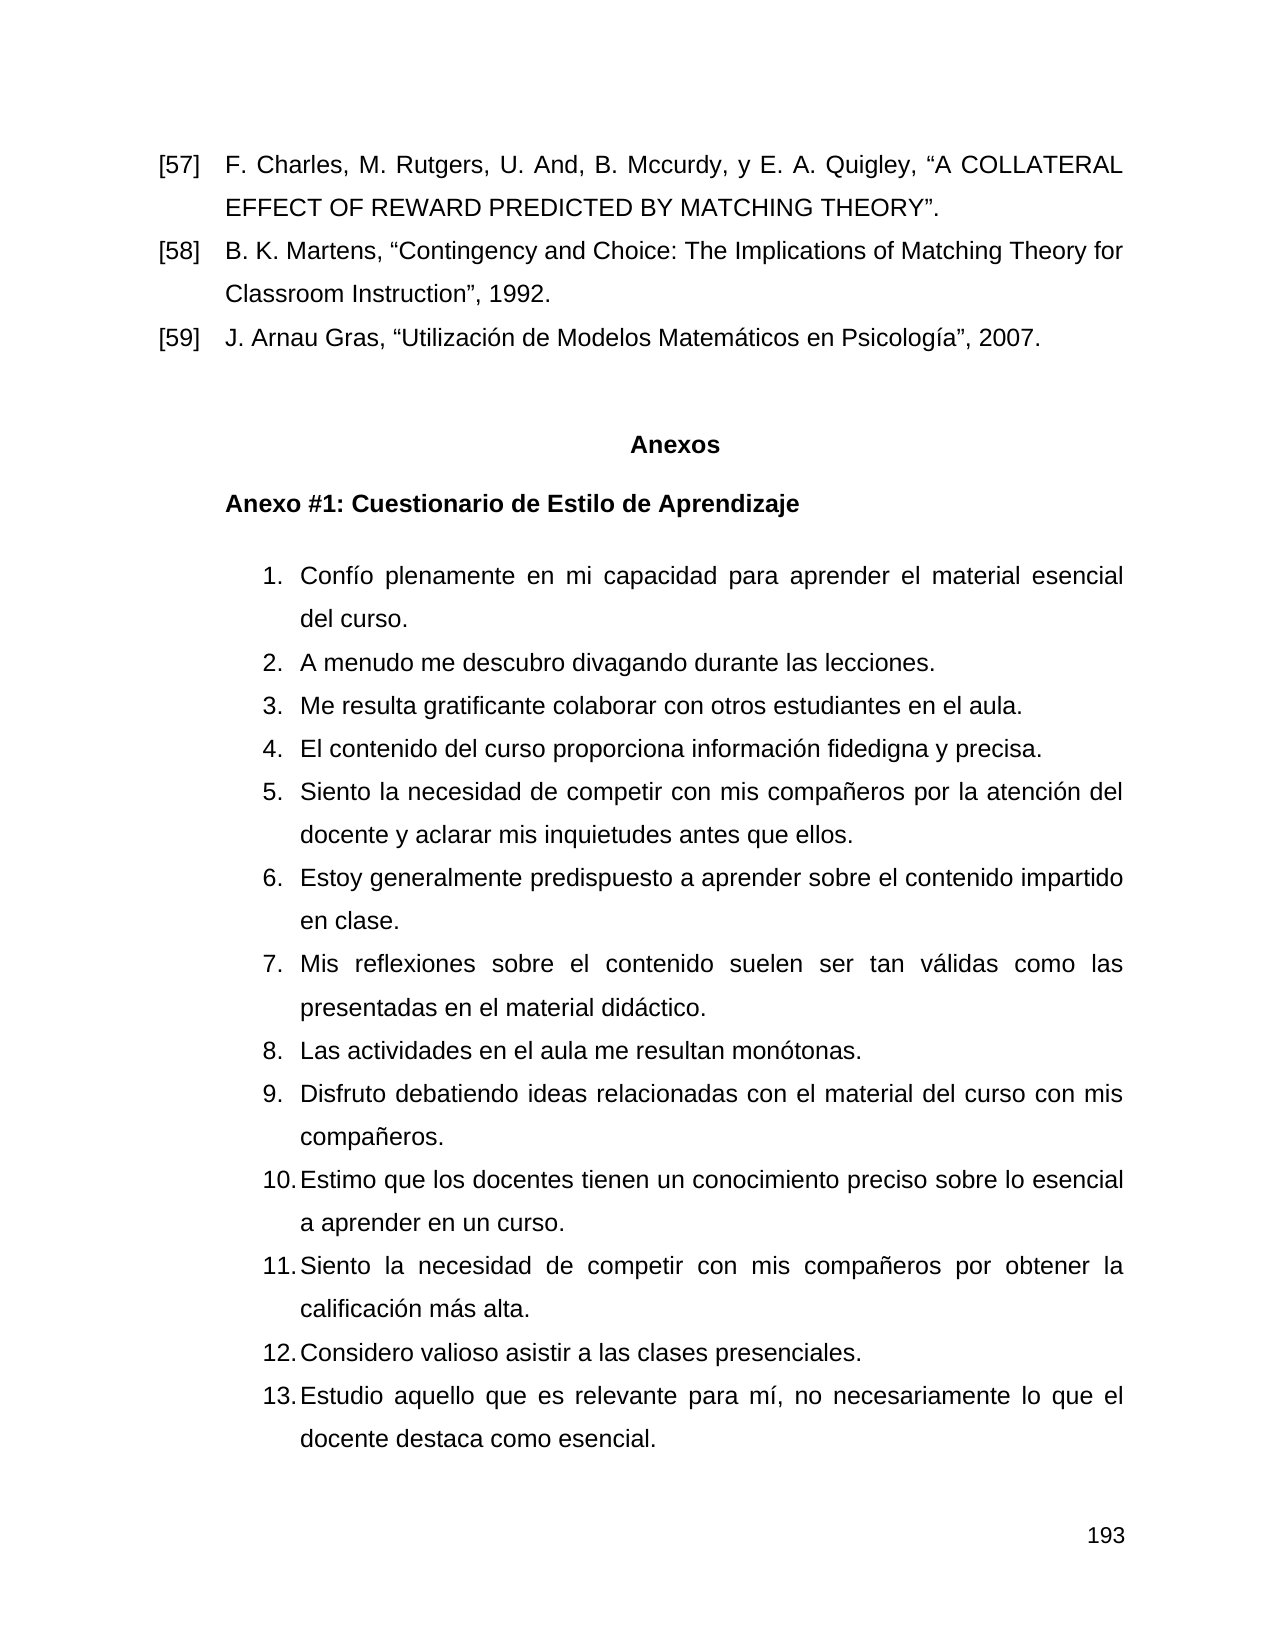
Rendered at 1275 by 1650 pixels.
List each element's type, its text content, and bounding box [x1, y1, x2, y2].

list Siento la necesidad de competir con mis compañeros por obtener la calificación más alta. [262, 1251, 1125, 1323]
list Considero valioso asistir a las clases presenciales. [262, 1337, 1125, 1366]
list Estudio aquello que es relevante para mí, no necesariamente lo que el docente destaca como esencial. [262, 1381, 1125, 1452]
list A menudo me descubro divagando durante las lecciones. [262, 647, 1125, 676]
list Las actividades en el aula me resultan monótonas. [262, 1036, 1125, 1064]
subtitle Anexo #1: Cuestionario de Estilo de Aprendizaje [225, 489, 1125, 518]
list Estoy generalmente predispuesto a aprender sobre el contenido impartido en clase. [262, 863, 1125, 935]
list Disfruto debatiendo ideas relacionadas con el material del curso con mis compañeros. [262, 1079, 1125, 1151]
list Confío plenamente en mi capacidad para aprender el material esencial del curso. [262, 561, 1125, 633]
subtitle Anexos [225, 430, 1125, 459]
list El contenido del curso proporciona información fidedigna y precisa. [262, 734, 1125, 762]
list Siento la necesidad de competir con mis compañeros por la atención del docente y aclarar mis inquietudes antes que ellos. [262, 777, 1125, 849]
list Me resulta gratificante colaborar con otros estudiantes en el aula. [262, 691, 1125, 719]
list Estimo que los docentes tienen un conocimiento preciso sobre lo esencial a aprender en un curso. [262, 1165, 1125, 1237]
list Mis reflexiones sobre el contenido suelen ser tan válidas como las presentadas en el material didáctico. [262, 949, 1125, 1021]
